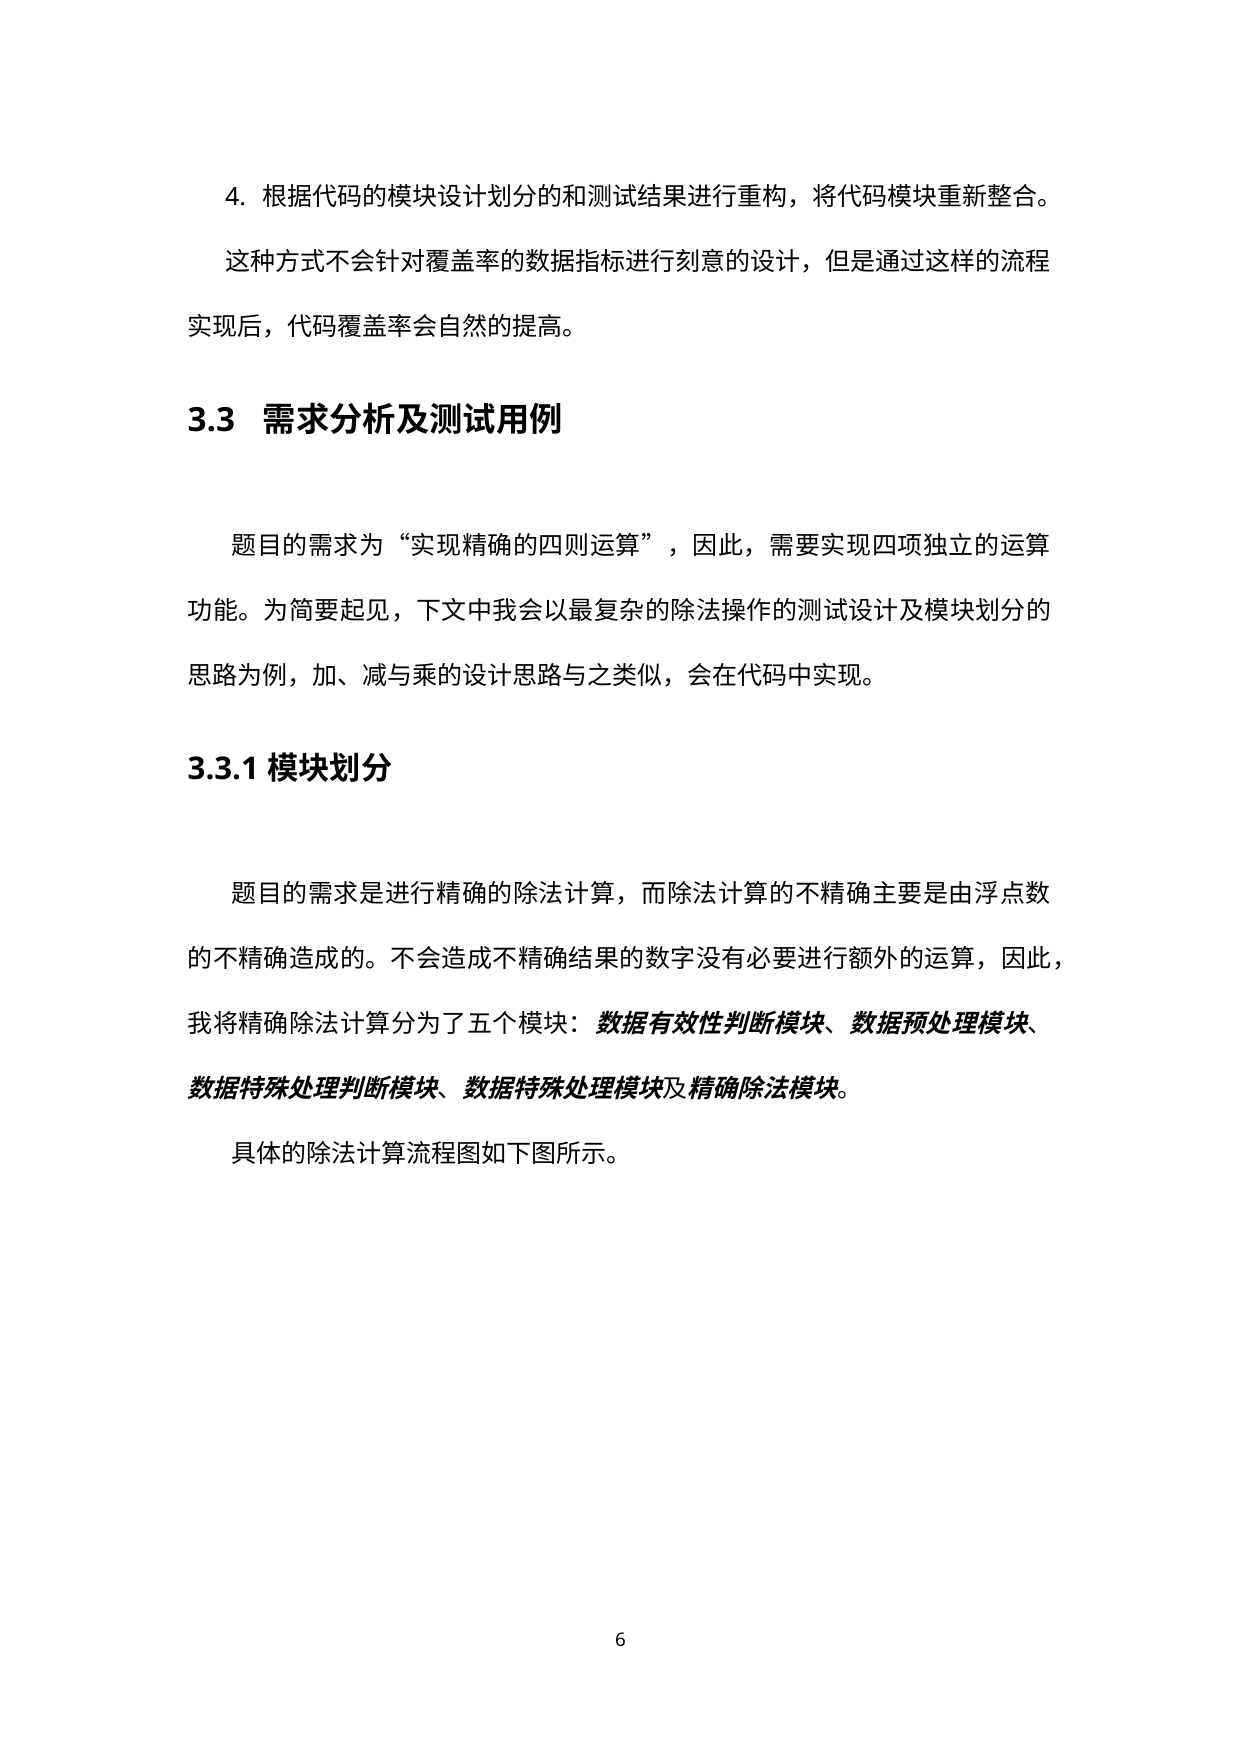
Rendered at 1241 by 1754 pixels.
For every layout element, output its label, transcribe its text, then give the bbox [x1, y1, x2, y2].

text 题目的需求为“实现精确的四则运算”，因此，需要实现四项独立的运算功能。为简要起见，下文中我会以最复杂的除法操作的测试设计及模块划分的思路为例，加、减与乘的设计思路与之类似，会在代码中实现。 [187, 511, 1053, 706]
subtitle 需求分析及测试用例 [187, 384, 1053, 449]
text 这种方式不会针对覆盖率的数据指标进行刻意的设计，但是通过这样的流程实现后，代码覆盖率会自然的提高。 [187, 227, 1053, 357]
text 题目的需求是进行精确的除法计算，而除法计算的不精确主要是由浮点数的不精确造成的。不会造成不精确结果的数字没有必要进行额外的运算，因此，我将精确除法计算分为了五个模块：数据有效性判断模块、数据预处理模块、数据特殊处理判断模块、数据特殊处理模块及精确除法模块。 [187, 859, 1053, 1119]
list 根据代码的模块设计划分的和测试结果进行重构，将代码模块重新整合。 [225, 162, 1053, 227]
text 具体的除法计算流程图如下图所示。 [187, 1119, 1053, 1184]
subtitle 3.3.1 模块划分 [187, 733, 1053, 798]
